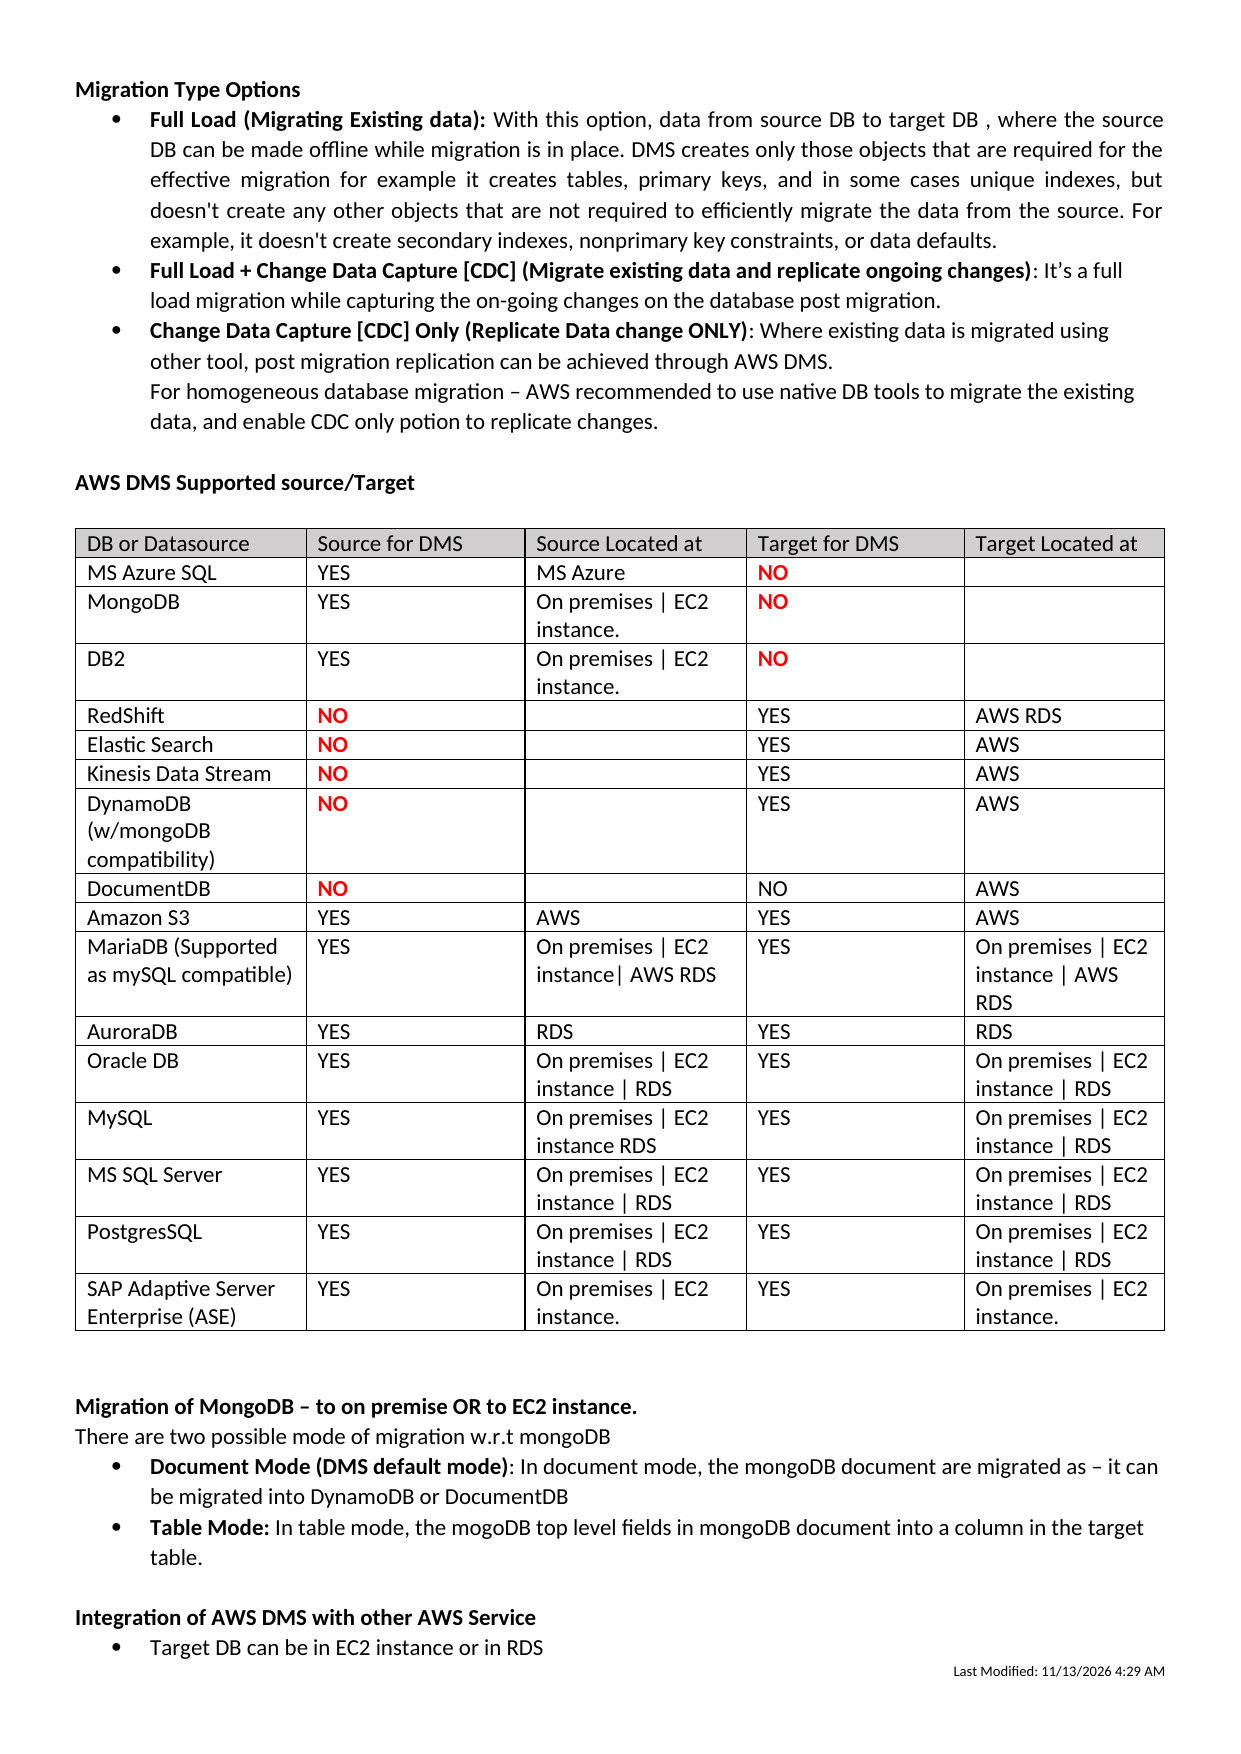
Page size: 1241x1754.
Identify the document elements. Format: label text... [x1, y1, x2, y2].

table_cell [965, 644, 1164, 700]
table_cell AWS [965, 760, 1164, 788]
table_cell [965, 558, 1164, 586]
table_cell MS Azure [526, 558, 746, 586]
list Document Mode (DMS default mode): In document mode, the mongoDB document are migrated as – it can be migrated into DynamoDB or DocumentDB [112, 1452, 1165, 1511]
table_cell NO [307, 760, 524, 788]
table_cell YES [307, 558, 524, 586]
table_cell NO [307, 789, 524, 873]
list For homogeneous database migration – AWS recommended to use native DB tools to migrate the existing data, and enable CDC only potion to replicate changes. [150, 377, 1165, 435]
table_cell YES [747, 932, 964, 1016]
table_cell DocumentDB [76, 874, 306, 902]
table_cell MS Azure SQL [76, 558, 306, 586]
table_cell DynamoDB (w/mongoDB compatibility) [76, 789, 306, 873]
table_cell On premises | EC2 instance. [526, 587, 746, 643]
table_cell YES [307, 1160, 524, 1216]
table_header Source Located at [526, 529, 746, 557]
list Full Load (Migrating Existing data): With this option, data from source DB to target DB , where the source DB can be made offline while migration is in place. DMS creates only those objects that are required for the effective migration for example it creates tables, primary keys, and in some cases unique indexes, but doesn't create any other objects that are not required to efficiently migrate the data from the source. For example, it doesn't create secondary indexes, nonprimary key constraints, or data defaults. [112, 105, 1165, 254]
table_cell YES [747, 760, 964, 788]
table_cell YES [747, 1017, 964, 1045]
table_cell RDS [965, 1017, 1164, 1045]
table_cell AWS [965, 874, 1164, 902]
text There are two possible mode of migration w.r.t mongoDB [75, 1422, 1165, 1450]
table_cell AWS [965, 903, 1164, 931]
table_cell Amazon S3 [76, 903, 306, 931]
table_cell [526, 760, 746, 788]
table_cell AWS [965, 731, 1164, 758]
table_cell AuroraDB [76, 1017, 306, 1045]
table_cell RDS [526, 1017, 746, 1045]
table_cell NO [747, 558, 964, 586]
table_header Target for DMS [747, 529, 964, 557]
list Table Mode: In table mode, the mogoDB top level fields in mongoDB document into a column in the target table. [112, 1513, 1165, 1571]
table_cell Oracle DB [76, 1046, 306, 1102]
table_cell On premises | EC2 instance | AWS RDS [965, 932, 1164, 1016]
table_cell RedShift [76, 701, 306, 729]
table_cell YES [307, 644, 524, 700]
table_cell YES [747, 789, 964, 873]
table_cell On premises | EC2 instance | RDS [526, 1217, 746, 1273]
table_cell YES [747, 1274, 964, 1330]
text AWS DMS Supported source/Target [75, 468, 1165, 496]
table_cell YES [307, 1017, 524, 1045]
table_cell MariaDB (Supported as mySQL compatible) [76, 932, 306, 1016]
table_cell YES [747, 1160, 964, 1216]
table_cell AWS [526, 903, 746, 931]
table_cell Kinesis Data Stream [76, 760, 306, 788]
table_cell On premises | EC2 instance RDS [526, 1103, 746, 1159]
table_cell PostgresSQL [76, 1217, 306, 1273]
table_cell On premises | EC2 instance. [526, 644, 746, 700]
table_cell NO [307, 731, 524, 758]
table_cell Elastic Search [76, 731, 306, 758]
table_cell YES [307, 932, 524, 1016]
table_cell [965, 587, 1164, 643]
text Migration Type Options [75, 75, 1165, 103]
table_cell On premises | EC2 instance | RDS [965, 1160, 1164, 1216]
table_cell NO [307, 874, 524, 902]
table_cell YES [747, 1103, 964, 1159]
table_cell MongoDB [76, 587, 306, 643]
table_cell YES [307, 587, 524, 643]
table_cell [526, 701, 746, 729]
table_cell NO [307, 701, 524, 729]
table_header DB or Datasource [76, 529, 306, 557]
table_cell YES [747, 903, 964, 931]
list Change Data Capture [CDC] Only (Replicate Data change ONLY): Where existing data is migrated using other tool, post migration replication can be achieved through AWS DMS. [112, 317, 1165, 375]
table_cell DB2 [76, 644, 306, 700]
table_cell YES [307, 1274, 524, 1330]
text Integration of AWS DMS with other AWS Service [75, 1603, 1165, 1631]
table_header Target Located at [965, 529, 1164, 557]
table_cell SAP Adaptive Server Enterprise (ASE) [76, 1274, 306, 1330]
table_cell On premises | EC2 instance. [965, 1274, 1164, 1330]
list Full Load + Change Data Capture [CDC] (Migrate existing data and replicate ongoing changes): It’s a full load migration while capturing the on-going changes on the database post migration. [112, 256, 1165, 314]
table_cell On premises | EC2 instance | RDS [526, 1046, 746, 1102]
table_cell YES [307, 903, 524, 931]
table_cell NO [747, 587, 964, 643]
table_cell YES [747, 1046, 964, 1102]
table_cell [526, 789, 746, 873]
table_header Source for DMS [307, 529, 524, 557]
table_cell NO [747, 644, 964, 700]
text Migration of MongoDB – to on premise OR to EC2 instance. [75, 1392, 1165, 1420]
table_cell YES [747, 731, 964, 758]
table_cell On premises | EC2 instance | RDS [526, 1160, 746, 1216]
table_cell YES [747, 701, 964, 729]
table_cell YES [307, 1046, 524, 1102]
table_cell [526, 731, 746, 758]
table_cell On premises | EC2 instance| AWS RDS [526, 932, 746, 1016]
table_cell AWS RDS [965, 701, 1164, 729]
table_cell On premises | EC2 instance | RDS [965, 1103, 1164, 1159]
table_cell YES [307, 1217, 524, 1273]
table_cell On premises | EC2 instance. [526, 1274, 746, 1330]
table_cell YES [747, 1217, 964, 1273]
table_cell [526, 874, 746, 902]
table_cell AWS [965, 789, 1164, 873]
table_cell NO [747, 874, 964, 902]
table_cell YES [307, 1103, 524, 1159]
table_cell MySQL [76, 1103, 306, 1159]
table_cell On premises | EC2 instance | RDS [965, 1046, 1164, 1102]
list Target DB can be in EC2 instance or in RDS [112, 1633, 1165, 1662]
table_cell MS SQL Server [76, 1160, 306, 1216]
table_cell On premises | EC2 instance | RDS [965, 1217, 1164, 1273]
